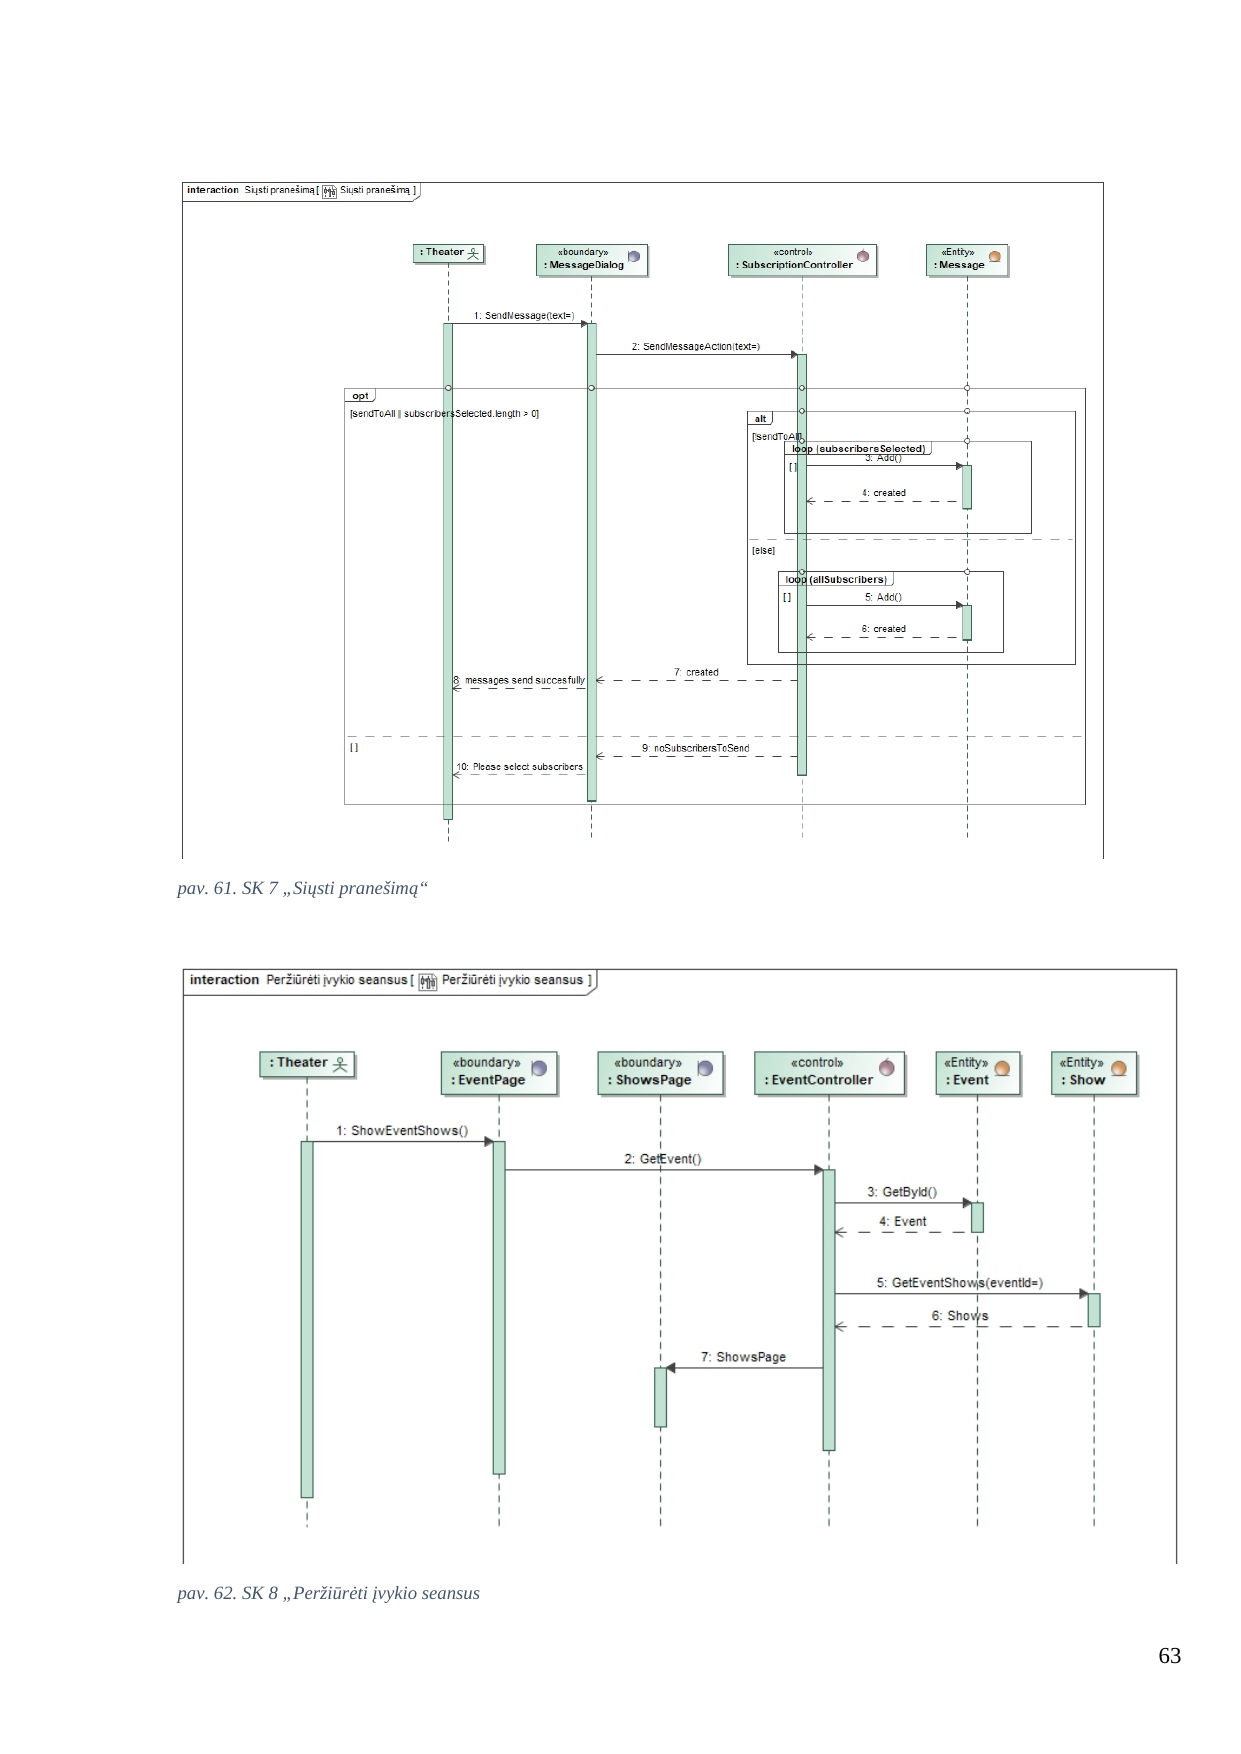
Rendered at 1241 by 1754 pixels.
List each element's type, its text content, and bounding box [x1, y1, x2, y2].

text pav. 61. SK 7 „Siųsti pranešimą“ [177, 877, 1181, 898]
picture [177, 177, 1107, 859]
picture [177, 963, 1182, 1564]
text pav. 62. SK 8 „Peržiūrėti įvykio seansus [177, 1582, 1181, 1603]
